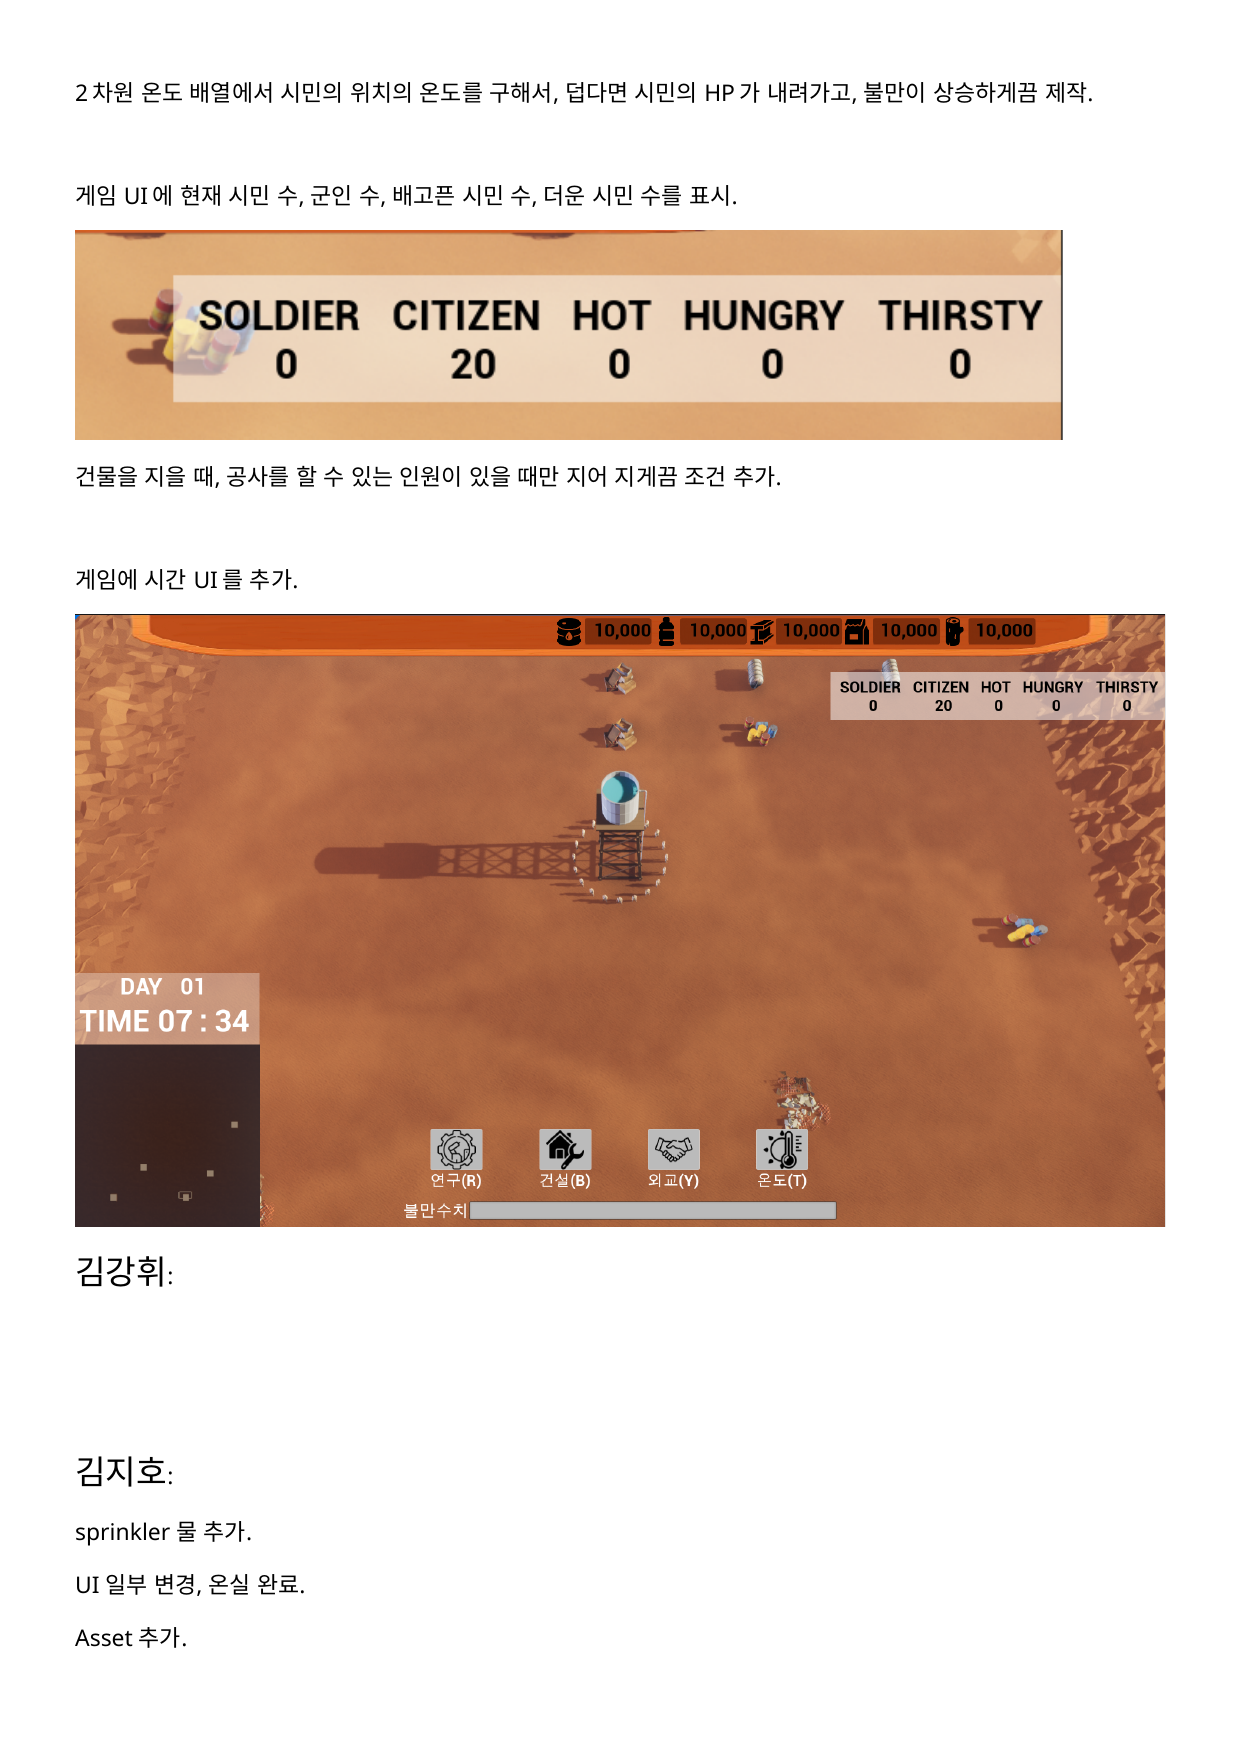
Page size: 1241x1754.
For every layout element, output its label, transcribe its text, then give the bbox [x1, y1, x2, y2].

picture [75, 614, 1166, 1227]
text Asset 추가. [75, 1619, 1165, 1653]
picture [75, 230, 1063, 440]
text 2차원 온도 배열에서 시민의 위치의 온도를 구해서, 덥다면 시민의 HP가 내려가고, 불만이 상승하게끔 제작. [75, 75, 1165, 108]
text sprinkler 물 추가. [75, 1514, 1165, 1548]
text 김강휘: [75, 1246, 1165, 1294]
text 건물을 지을 때, 공사를 할 수 있는 인원이 있을 때만 지어 지게끔 조건 추가. [75, 459, 1165, 492]
text 게임에 시간 UI를 추가. [75, 562, 1165, 595]
text 게임 UI에 현재 시민 수, 군인 수, 배고픈 시민 수, 더운 시민 수를 표시. [75, 178, 1165, 211]
text UI 일부 변경, 온실 완료. [75, 1567, 1165, 1600]
text 김지호: [75, 1446, 1165, 1494]
